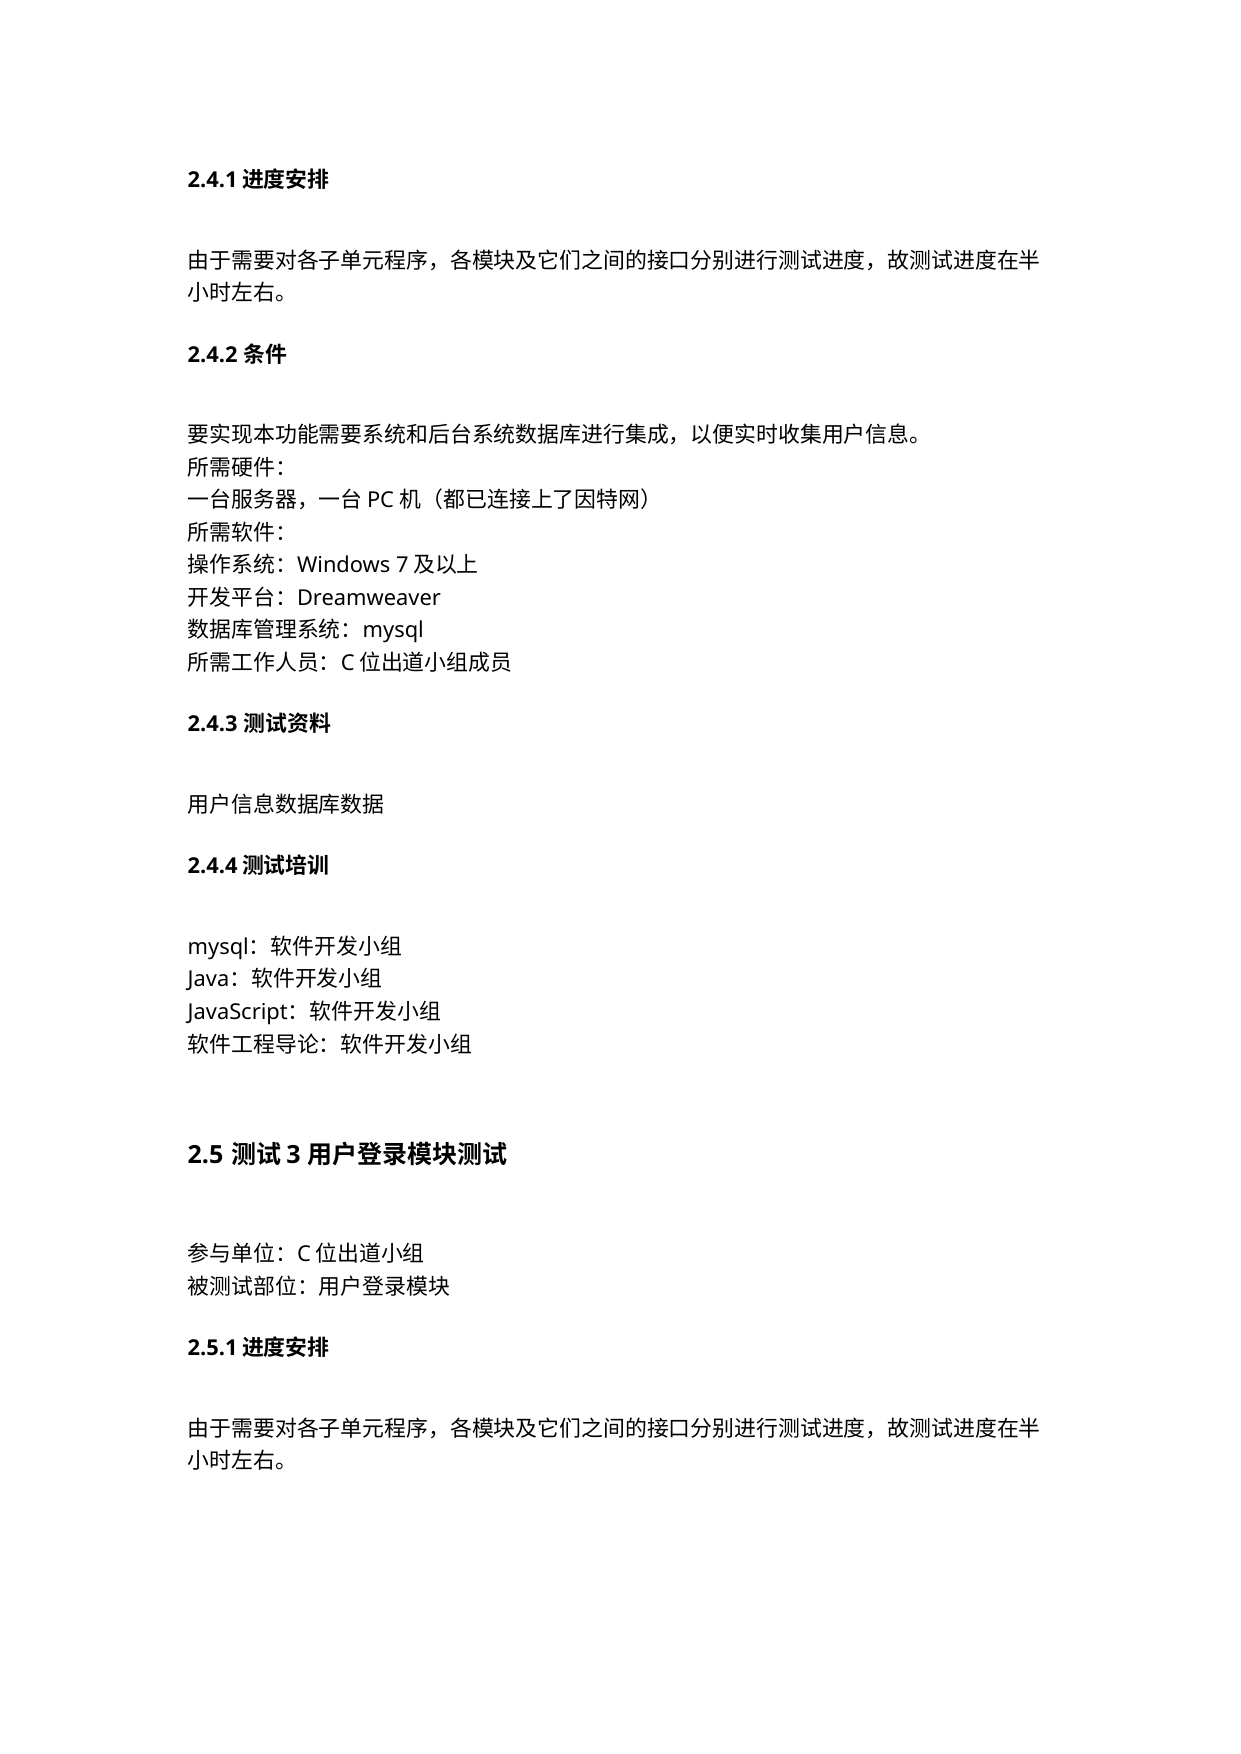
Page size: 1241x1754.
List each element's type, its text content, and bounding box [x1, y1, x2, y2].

subtitle 2.5.1进度安排 [187, 1330, 1053, 1362]
text 由于需要对各子单元程序，各模块及它们之间的接口分别进行测试进度，故测试进度在半小时左右。 [187, 242, 1053, 307]
text Java：软件开发小组 [187, 961, 1053, 994]
text 开发平台：Dreamweaver [187, 579, 1053, 612]
text 用户信息数据库数据 [187, 787, 1053, 819]
subtitle 2.4.3 测试资料 [187, 706, 1053, 739]
text 所需工作人员：C位出道小组成员 [187, 644, 1053, 677]
subtitle 测试3 用户登录模块测试 [187, 1120, 1053, 1185]
text 软件工程导论：软件开发小组 [187, 1026, 1053, 1059]
text JavaScript：软件开发小组 [187, 994, 1053, 1026]
text 数据库管理系统：mysql [187, 612, 1053, 644]
text 操作系统：Windows 7及以上 [187, 547, 1053, 579]
text 所需硬件： [187, 449, 1053, 482]
text 参与单位：C位出道小组 [187, 1236, 1053, 1268]
text 要实现本功能需要系统和后台系统数据库进行集成，以便实时收集用户信息。 [187, 417, 1053, 449]
text 所需软件： [187, 514, 1053, 547]
subtitle 2.4.1进度安排 [187, 162, 1053, 194]
subtitle 2.4.2 条件 [187, 337, 1053, 369]
text 一台服务器，一台PC 机（都已连接上了因特网） [187, 482, 1053, 514]
text mysql：软件开发小组 [187, 929, 1053, 961]
subtitle 2.4.4测试培训 [187, 848, 1053, 881]
text 由于需要对各子单元程序，各模块及它们之间的接口分别进行测试进度，故测试进度在半小时左右。 [187, 1410, 1053, 1475]
text 被测试部位：用户登录模块 [187, 1268, 1053, 1301]
